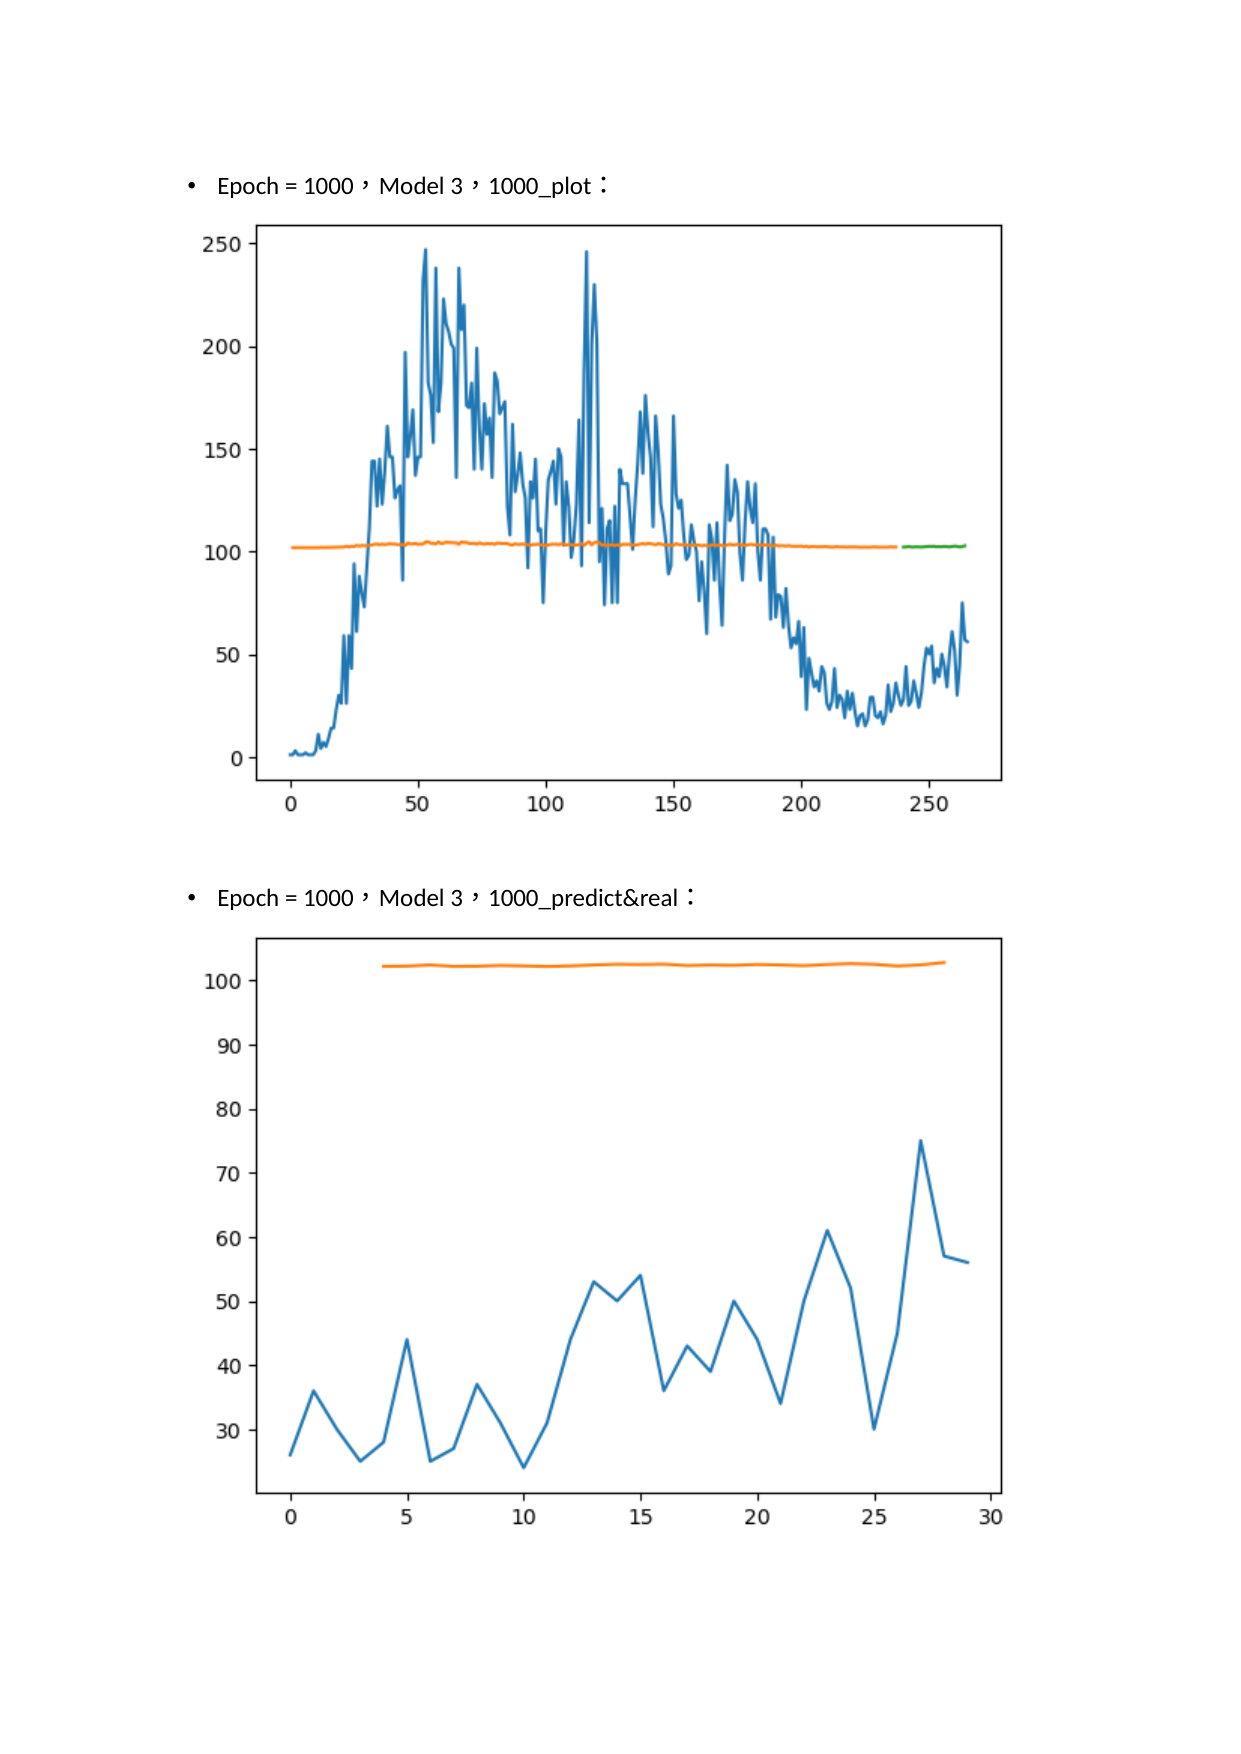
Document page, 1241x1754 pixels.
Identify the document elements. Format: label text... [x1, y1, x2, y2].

list Epoch = 1000，Model 3，1000_plot： [187, 164, 1053, 202]
picture [187, 210, 1016, 831]
list Epoch = 1000，Model 3，1000_predict&real： [187, 877, 1053, 914]
picture [187, 923, 1019, 1544]
